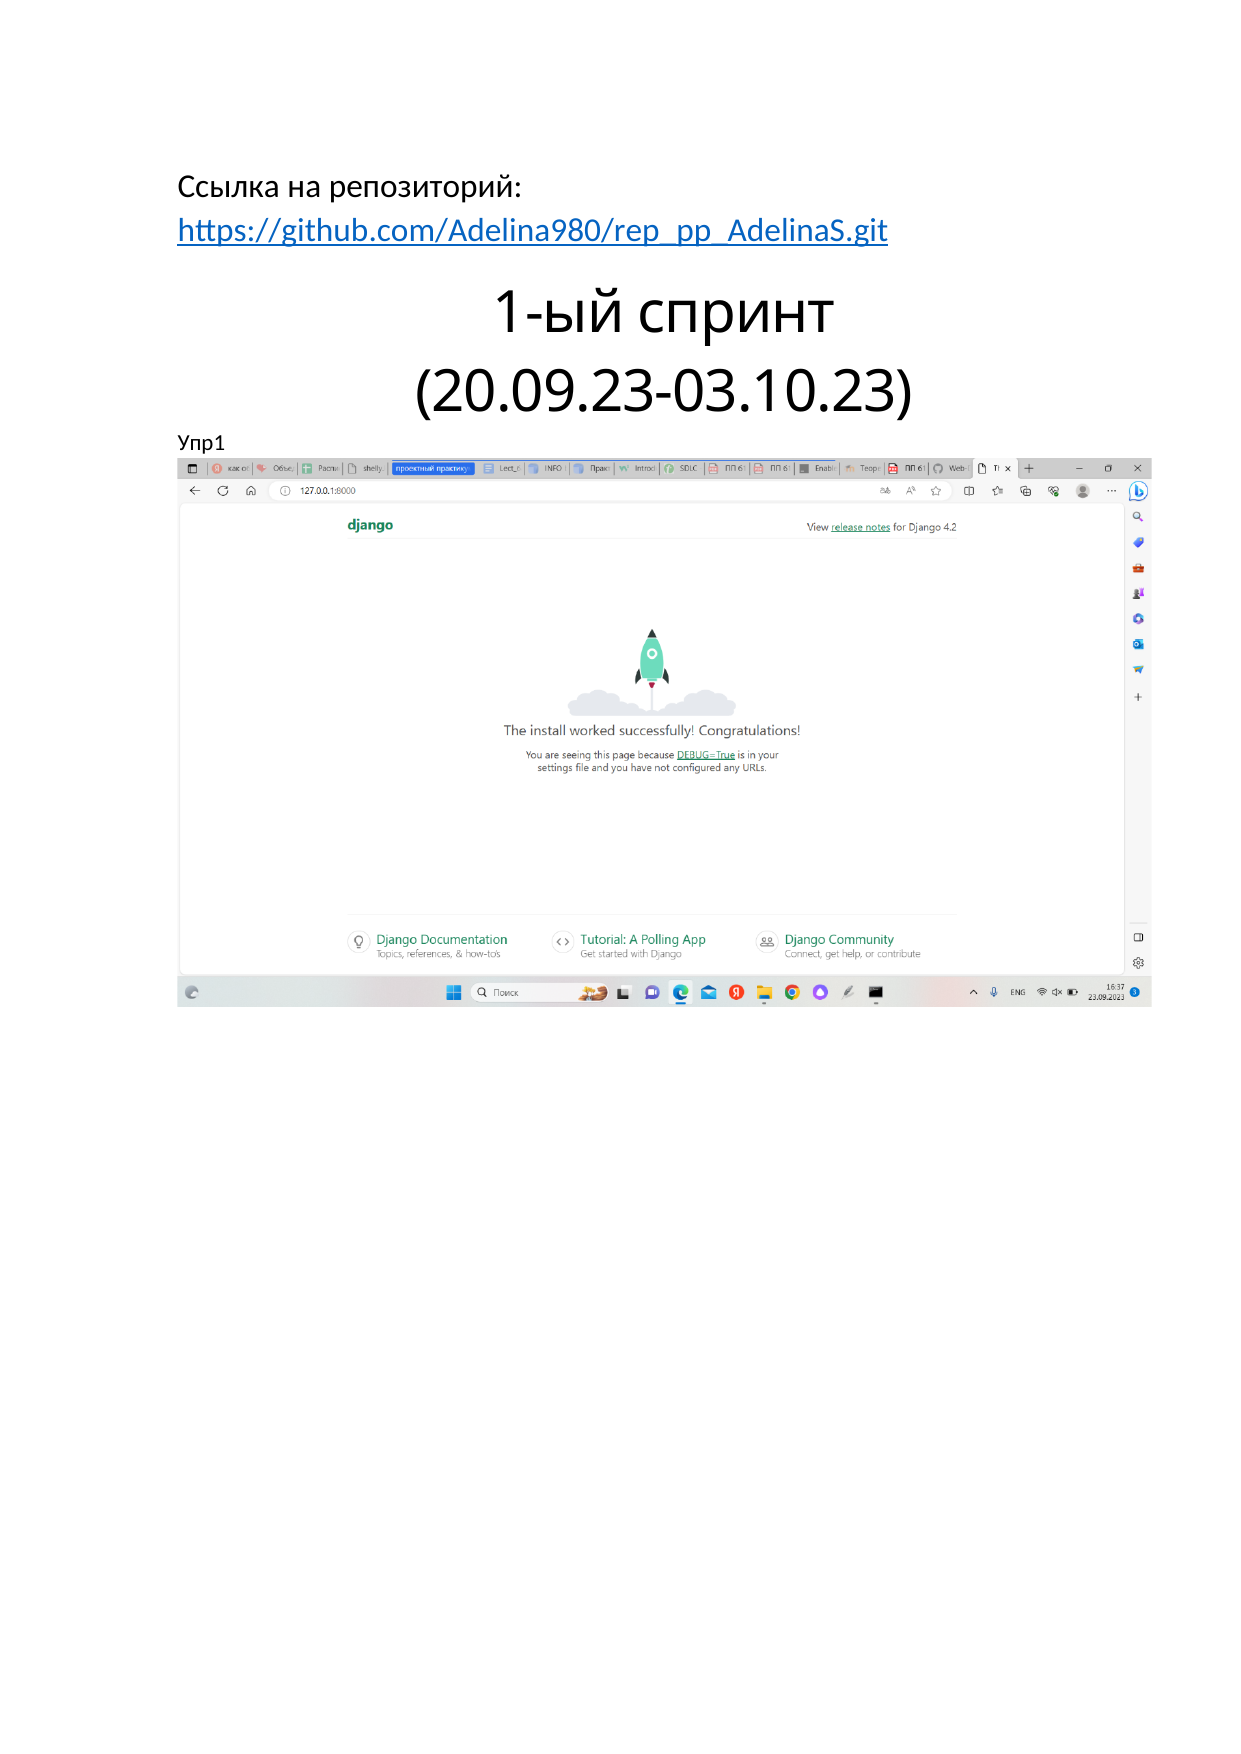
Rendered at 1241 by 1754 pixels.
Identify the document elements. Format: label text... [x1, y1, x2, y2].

title (20.09.23-03.10.23) [177, 349, 1152, 428]
title 1-ый спринт [177, 269, 1152, 349]
text Упр1 [177, 428, 1152, 458]
picture [177, 458, 1152, 1007]
text Ссылка на репозиторий: https://github.com/Adelina980/rep_pp_AdelinaS.git [177, 165, 1152, 250]
